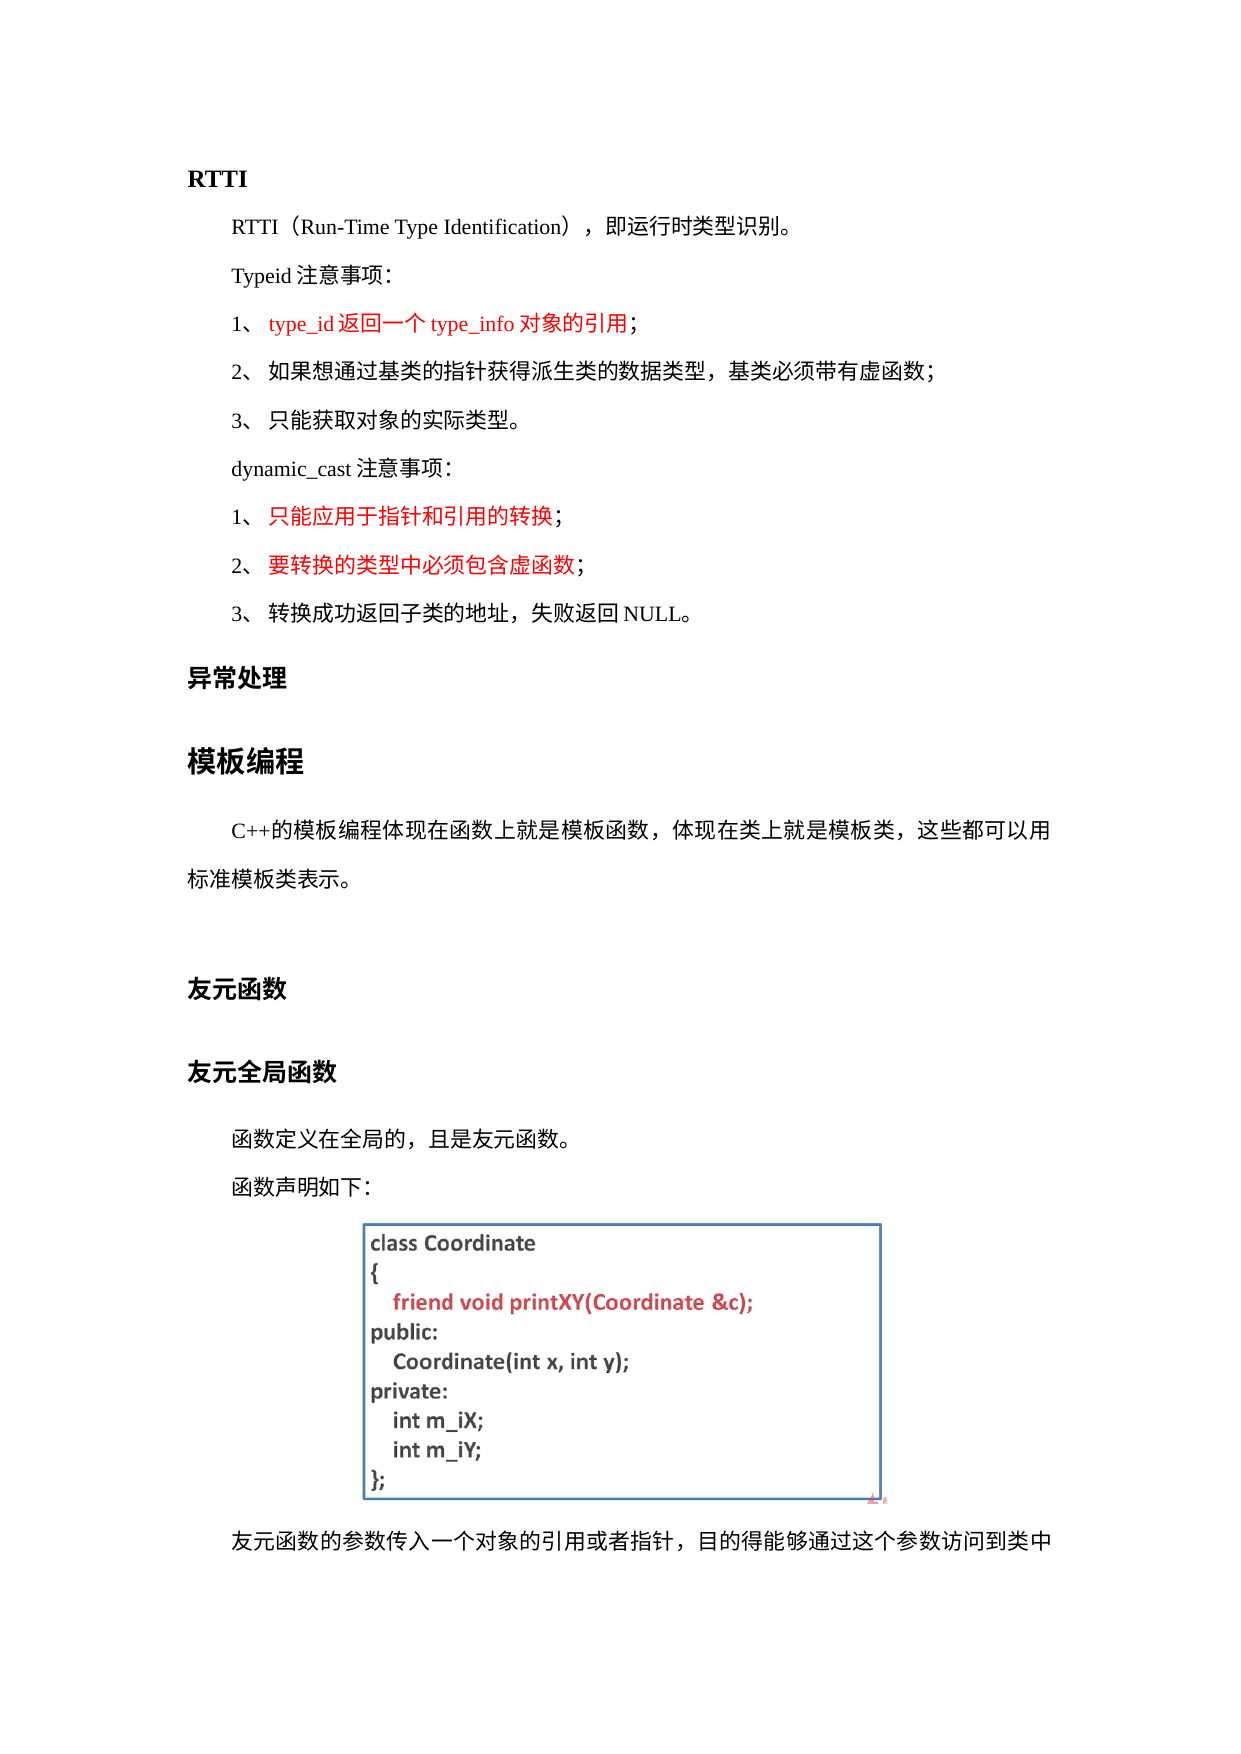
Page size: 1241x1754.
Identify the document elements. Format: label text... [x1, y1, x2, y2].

subtitle 模板编程 [187, 727, 1053, 792]
subtitle RTTI [187, 162, 1053, 194]
subtitle 异常处理 [187, 644, 1053, 709]
text 函数定义在全局的，且是友元函数。 [187, 1122, 1053, 1154]
list 只能应用于指针和引用的转换； [231, 499, 1053, 531]
subtitle 友元函数 [187, 955, 1053, 1020]
list 只能获取对象的实际类型。 [231, 402, 1053, 435]
text RTTI（Run-Time Type Identification），即运行时类型识别。 [187, 209, 1053, 241]
picture [353, 1218, 888, 1504]
list 如果想通过基类的指针获得派生类的数据类型，基类必须带有虚函数； [231, 354, 1053, 386]
text dynamic_cast注意事项： [231, 451, 1053, 483]
text 函数声明如下： [187, 1170, 1053, 1202]
text C++的模板编程体现在函数上就是模板函数，体现在类上就是模板类，这些都可以用标准模板类表示。 [187, 813, 1053, 894]
text Typeid注意事项： [187, 257, 1053, 290]
list 要转换的类型中必须包含虚函数； [231, 547, 1053, 580]
list 转换成功返回子类的地址，失败返回NULL。 [231, 596, 1053, 628]
subtitle 友元全局函数 [187, 1038, 1053, 1103]
list type_id返回一个type_info对象的引用； [231, 306, 1053, 338]
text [187, 1523, 1053, 1556]
